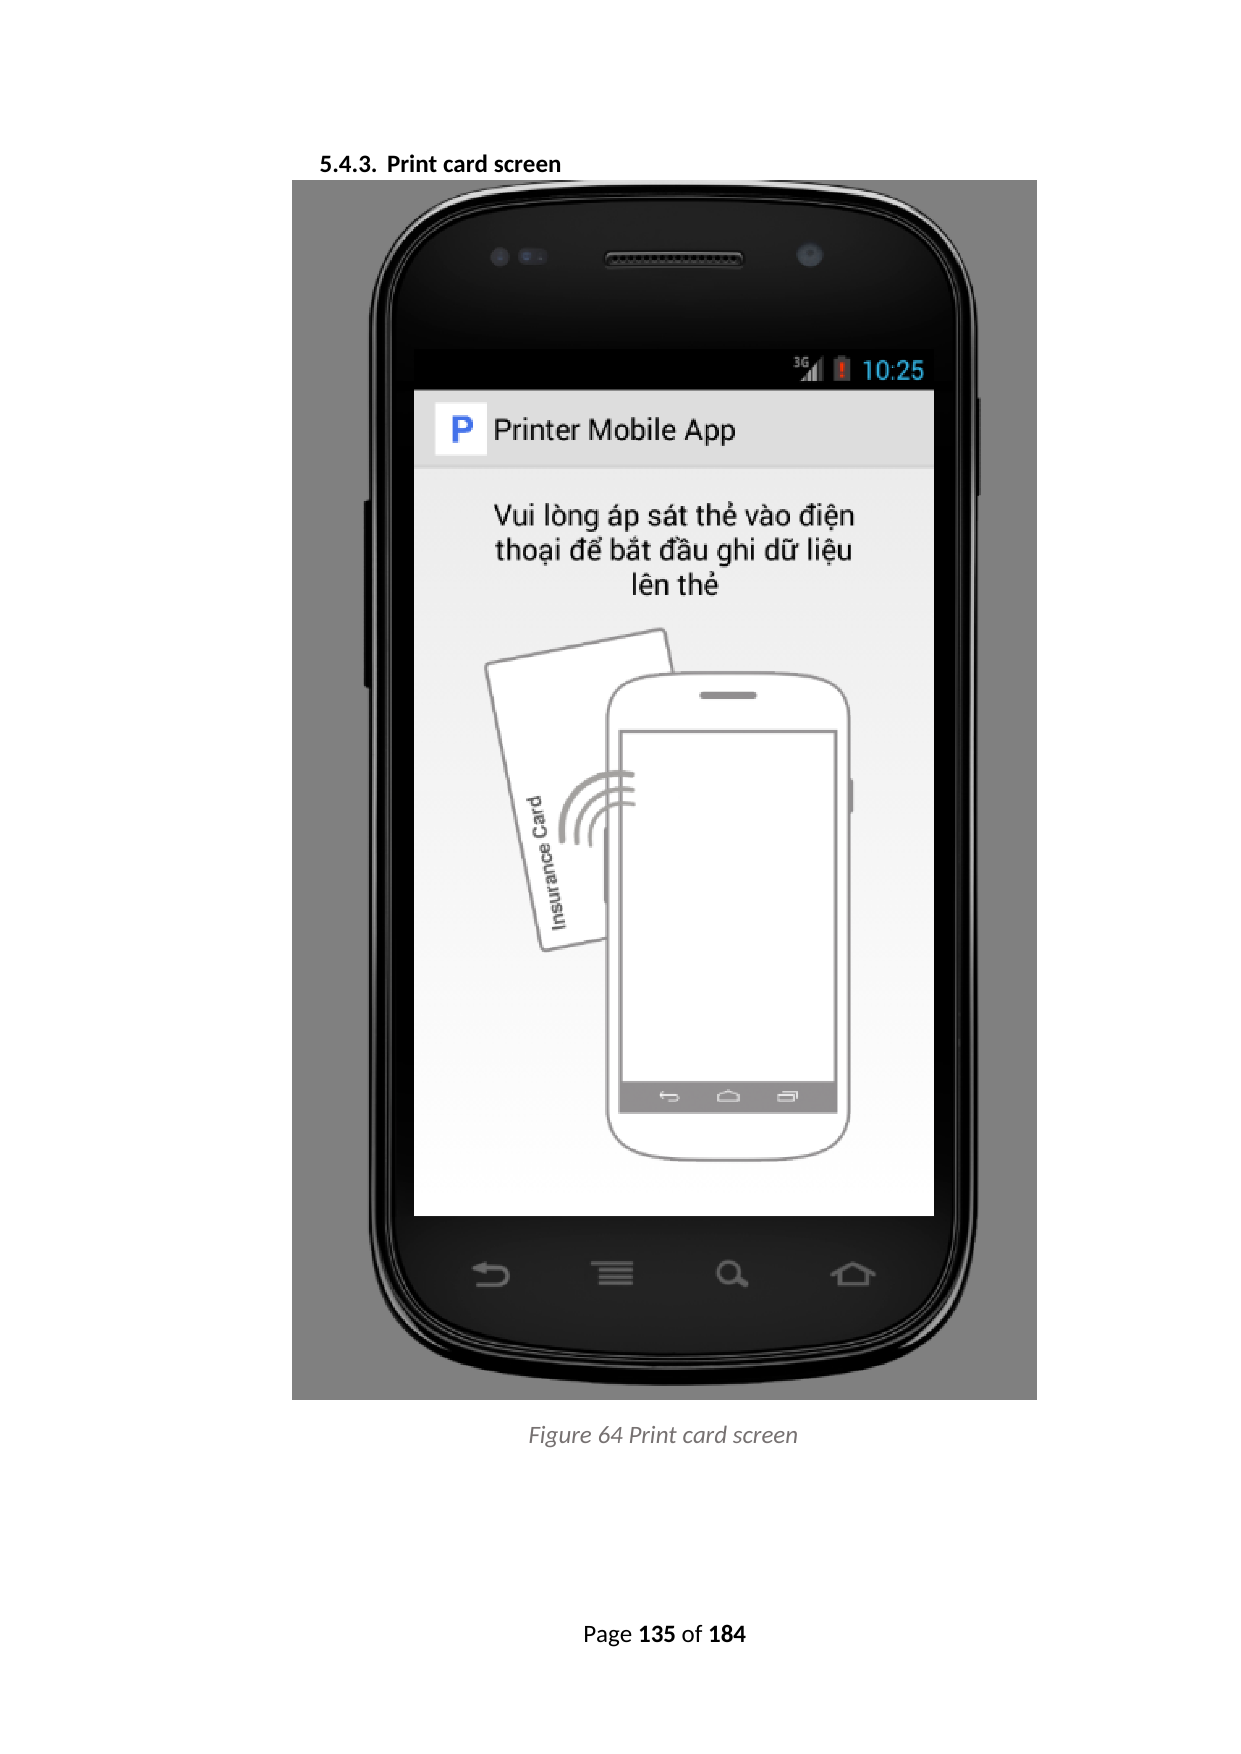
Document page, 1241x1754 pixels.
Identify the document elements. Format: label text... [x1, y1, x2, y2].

subtitle Print card screen [319, 148, 1122, 178]
picture [292, 180, 1037, 1400]
